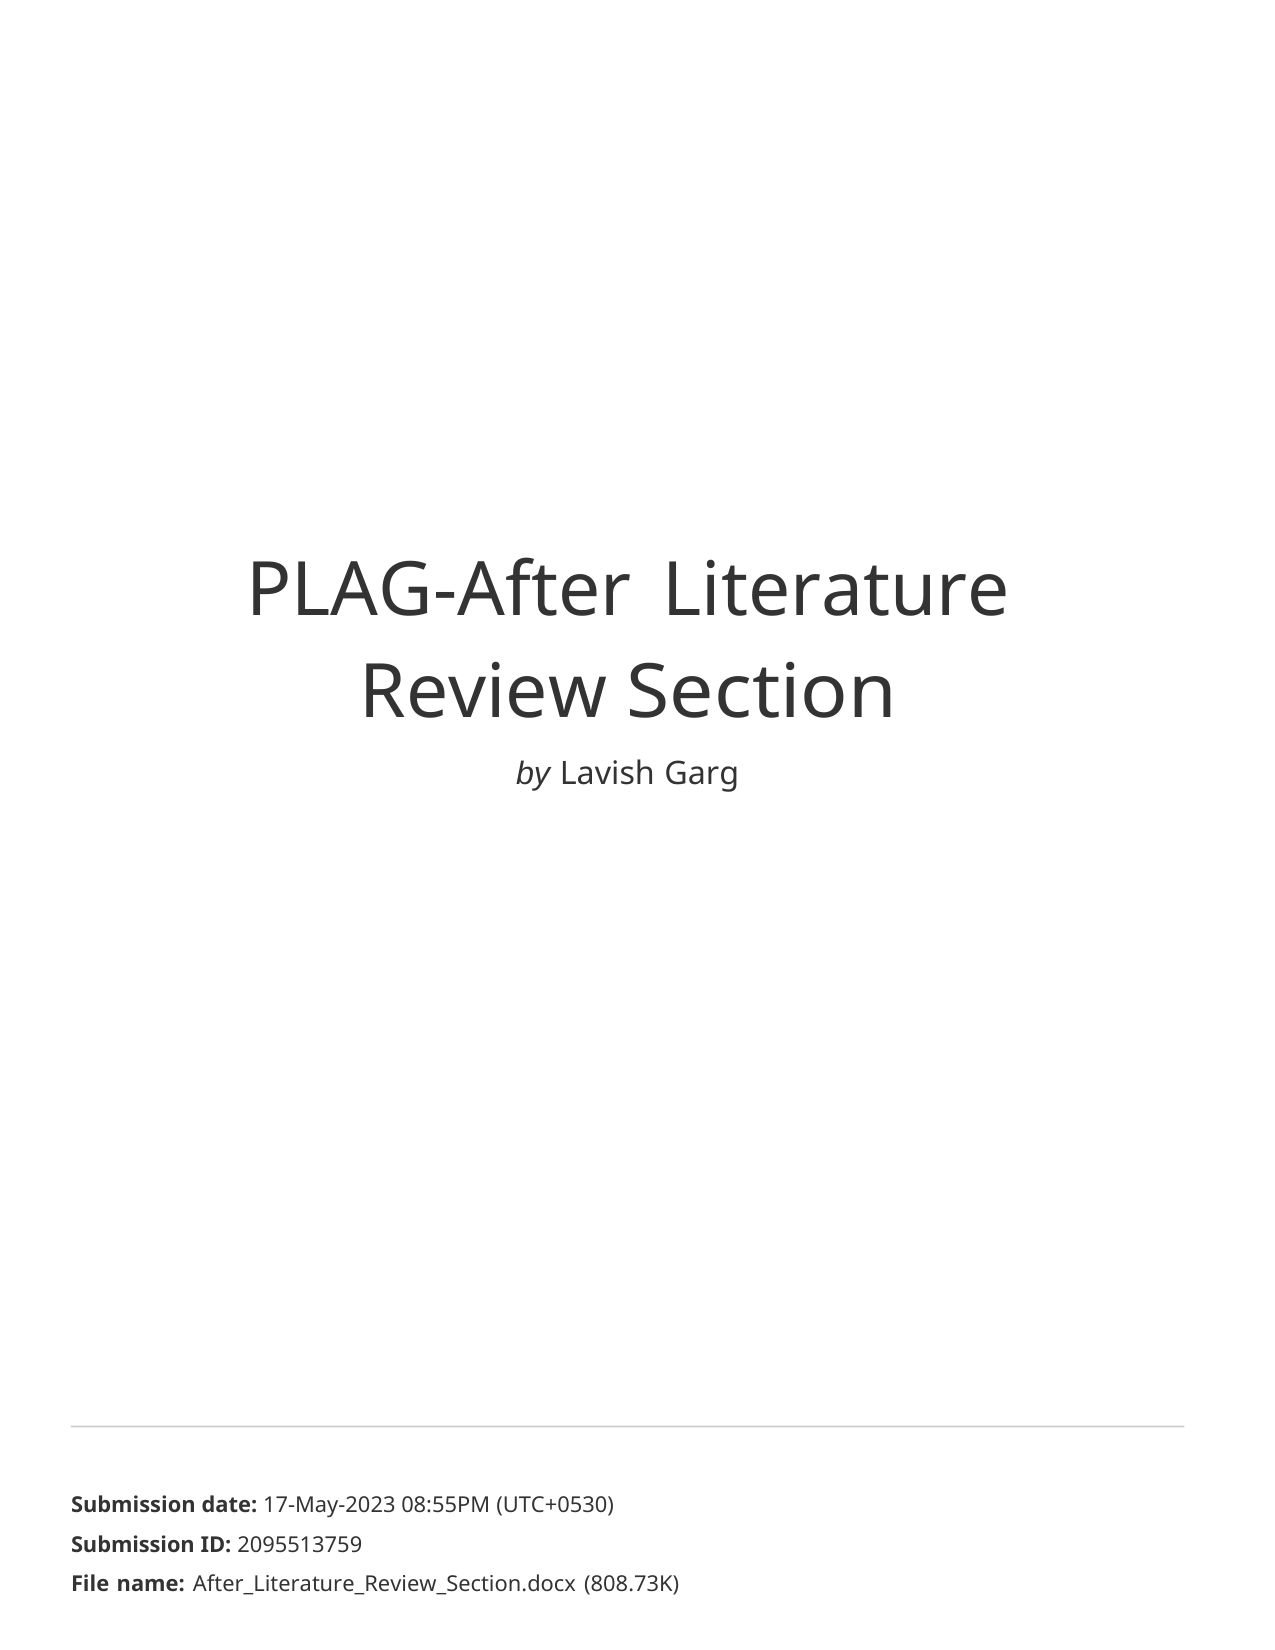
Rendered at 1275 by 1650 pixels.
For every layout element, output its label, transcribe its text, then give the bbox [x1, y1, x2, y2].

text by Lavish Garg [121, 750, 1133, 794]
text Submission date: 17-May-2023 08:55PM (UTC+0530) [71, 1489, 1196, 1519]
text File name: After_Literature_Review_Section.docx (808.73K) [71, 1568, 1196, 1598]
text Submission ID: 2095513759 [71, 1529, 1196, 1558]
text PLAG-After Literature Review Section [122, 535, 1133, 740]
